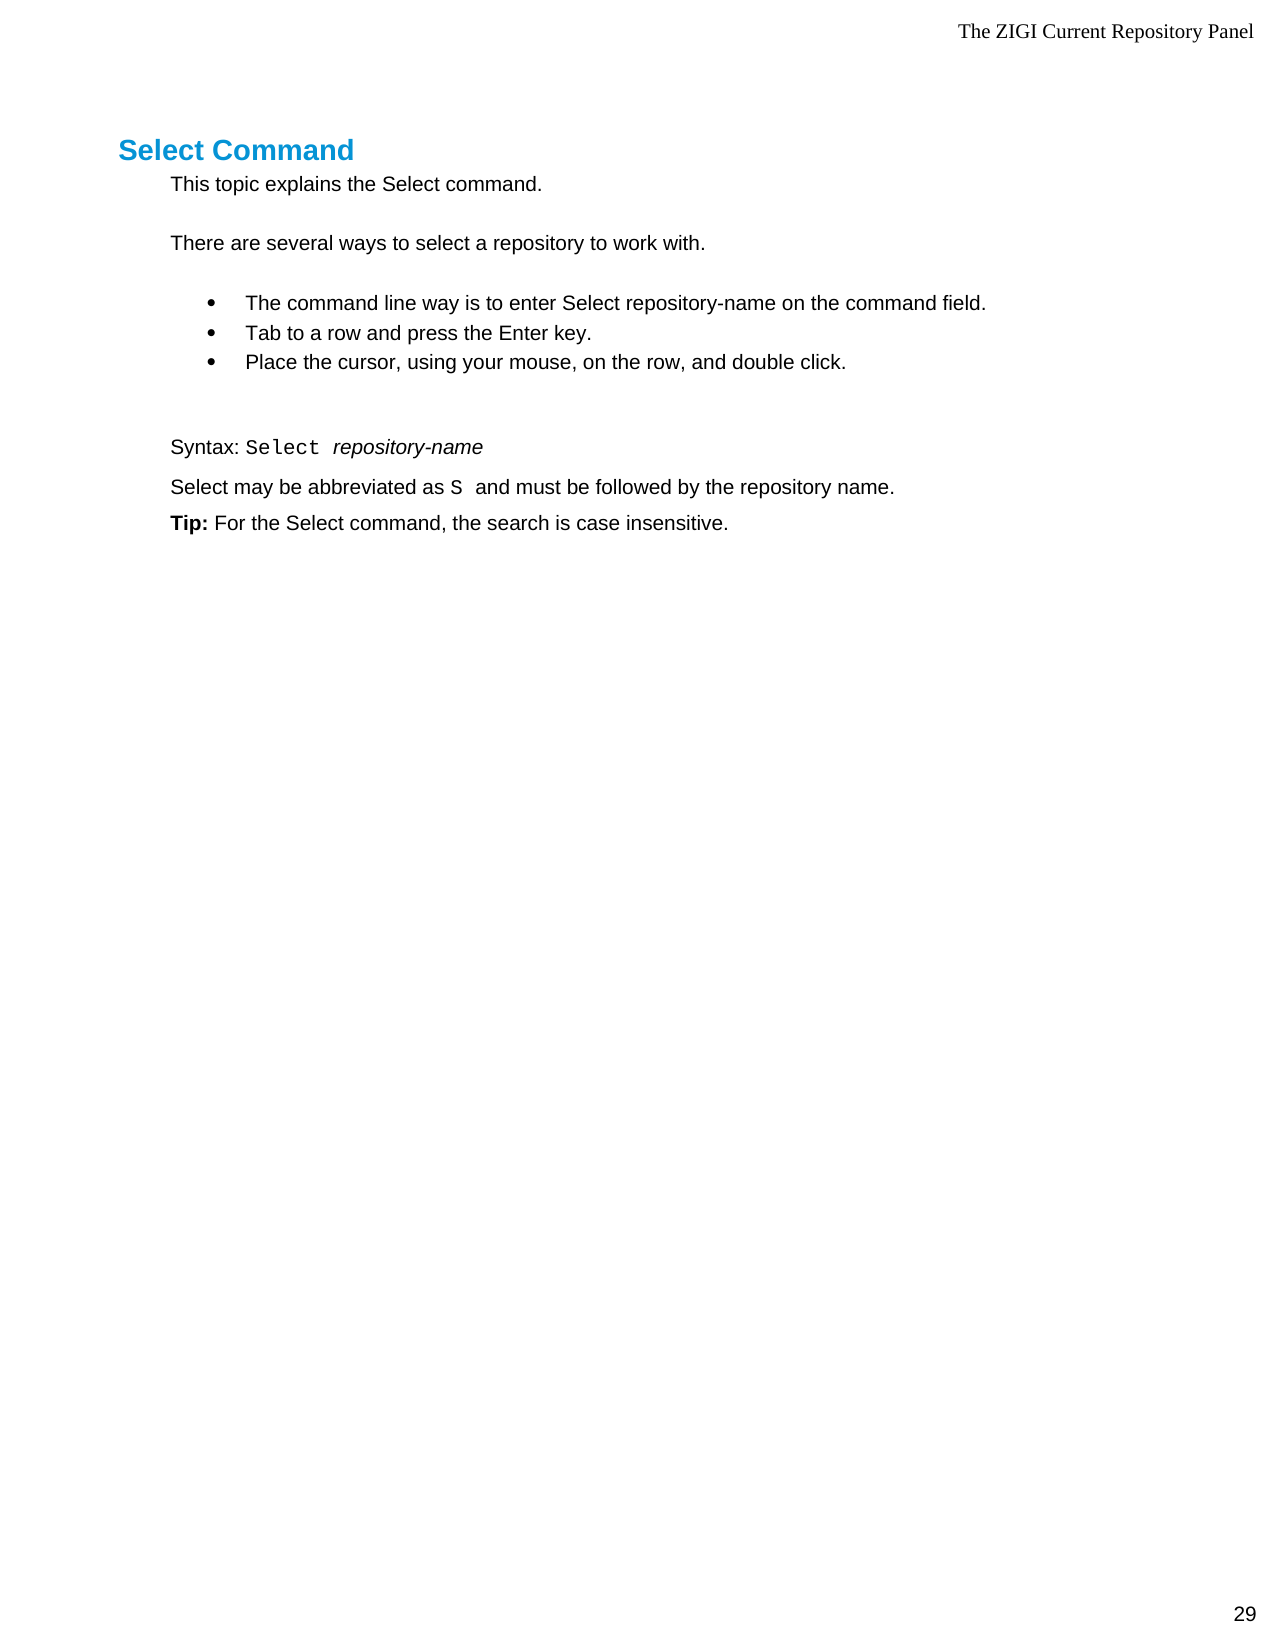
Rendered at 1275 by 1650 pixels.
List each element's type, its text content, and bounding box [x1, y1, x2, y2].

list Place the cursor, using your mouse, on the row, and double click. [208, 350, 1214, 374]
text Syntax: Select repository-name [170, 435, 881, 461]
list Tab to a row and press the Enter key. [208, 320, 1214, 344]
text Select may be abbreviated as S and must be followed by the repository name. [170, 475, 1214, 499]
list The command line way is to enter Select repository-name on the command field. [208, 291, 1214, 315]
text This topic explains the Select command. [170, 172, 1214, 196]
text There are several ways to select a repository to work with. [170, 231, 1214, 255]
subtitle Select Command [118, 133, 1214, 166]
text Tip: For the Select command, the search is case insensitive. [170, 511, 1214, 535]
